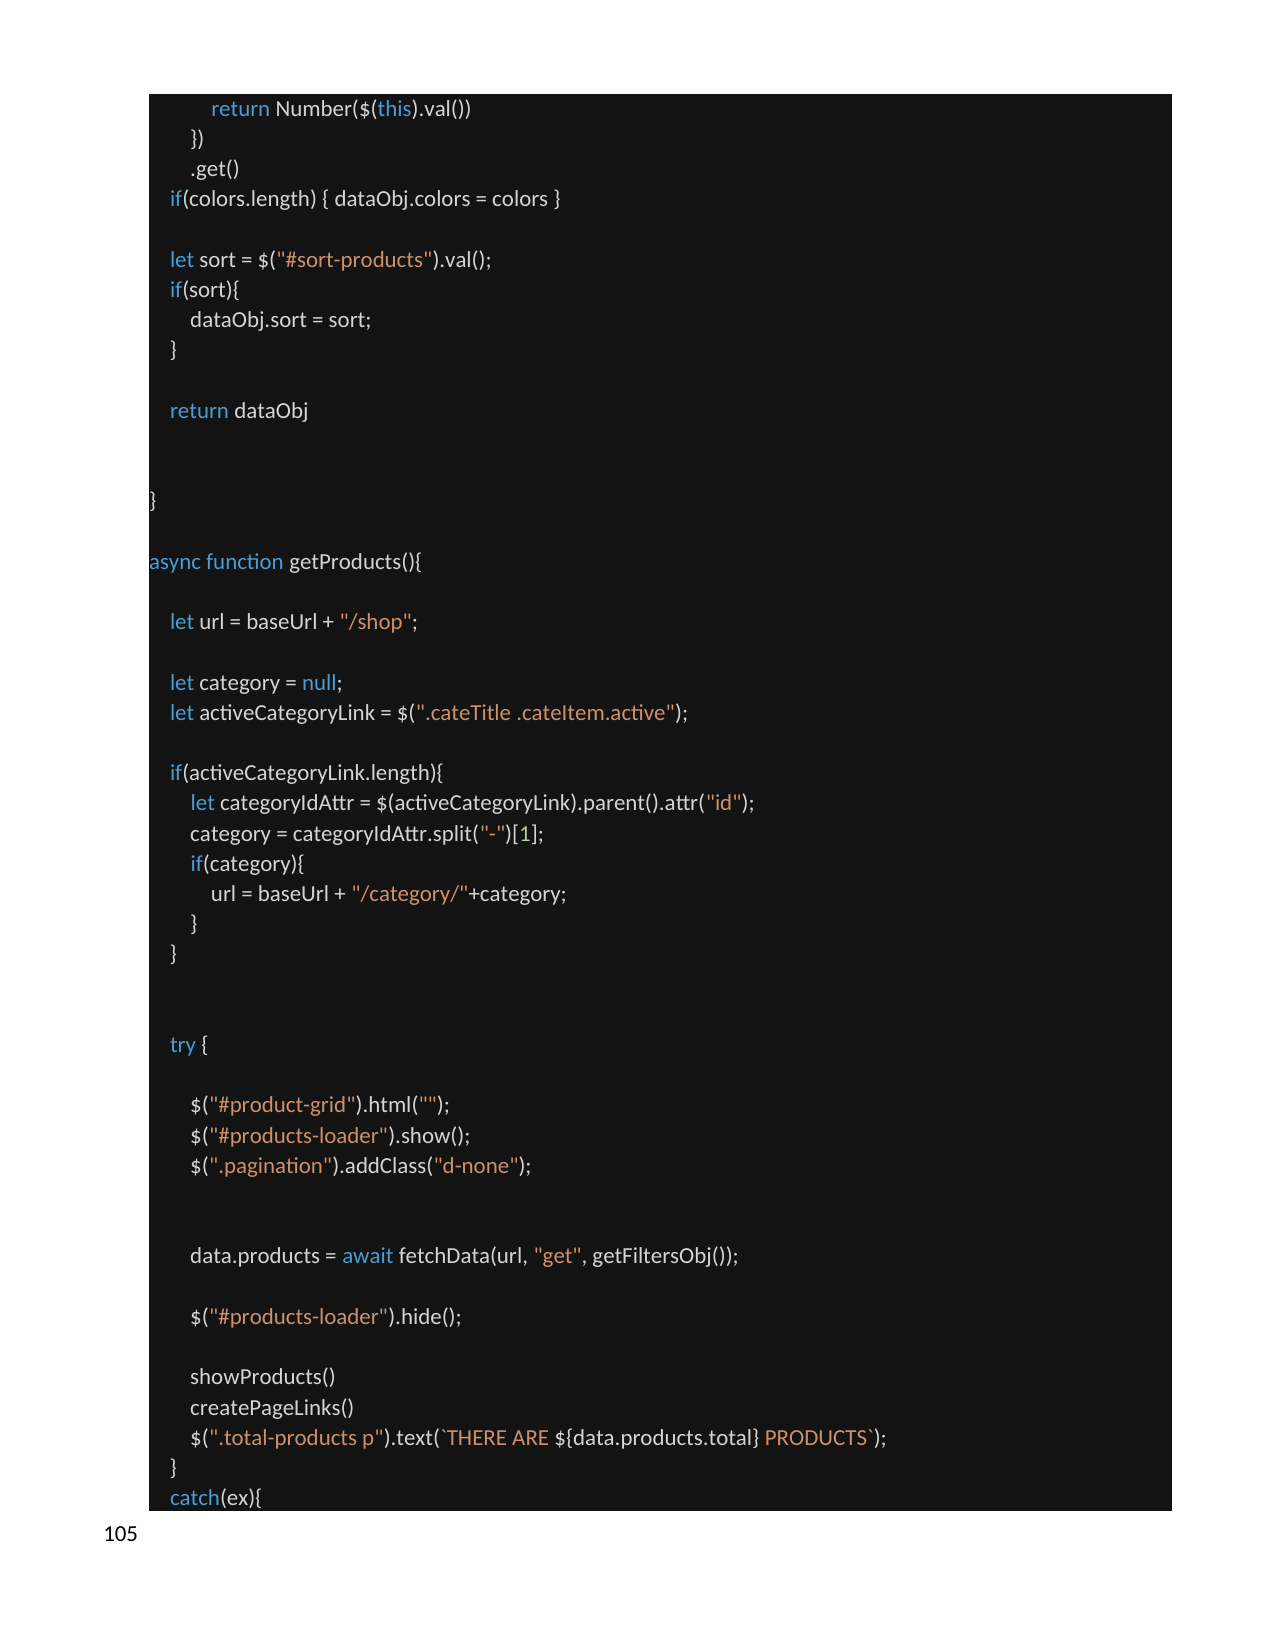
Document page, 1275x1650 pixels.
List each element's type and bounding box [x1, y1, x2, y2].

text [149, 94, 1172, 1511]
